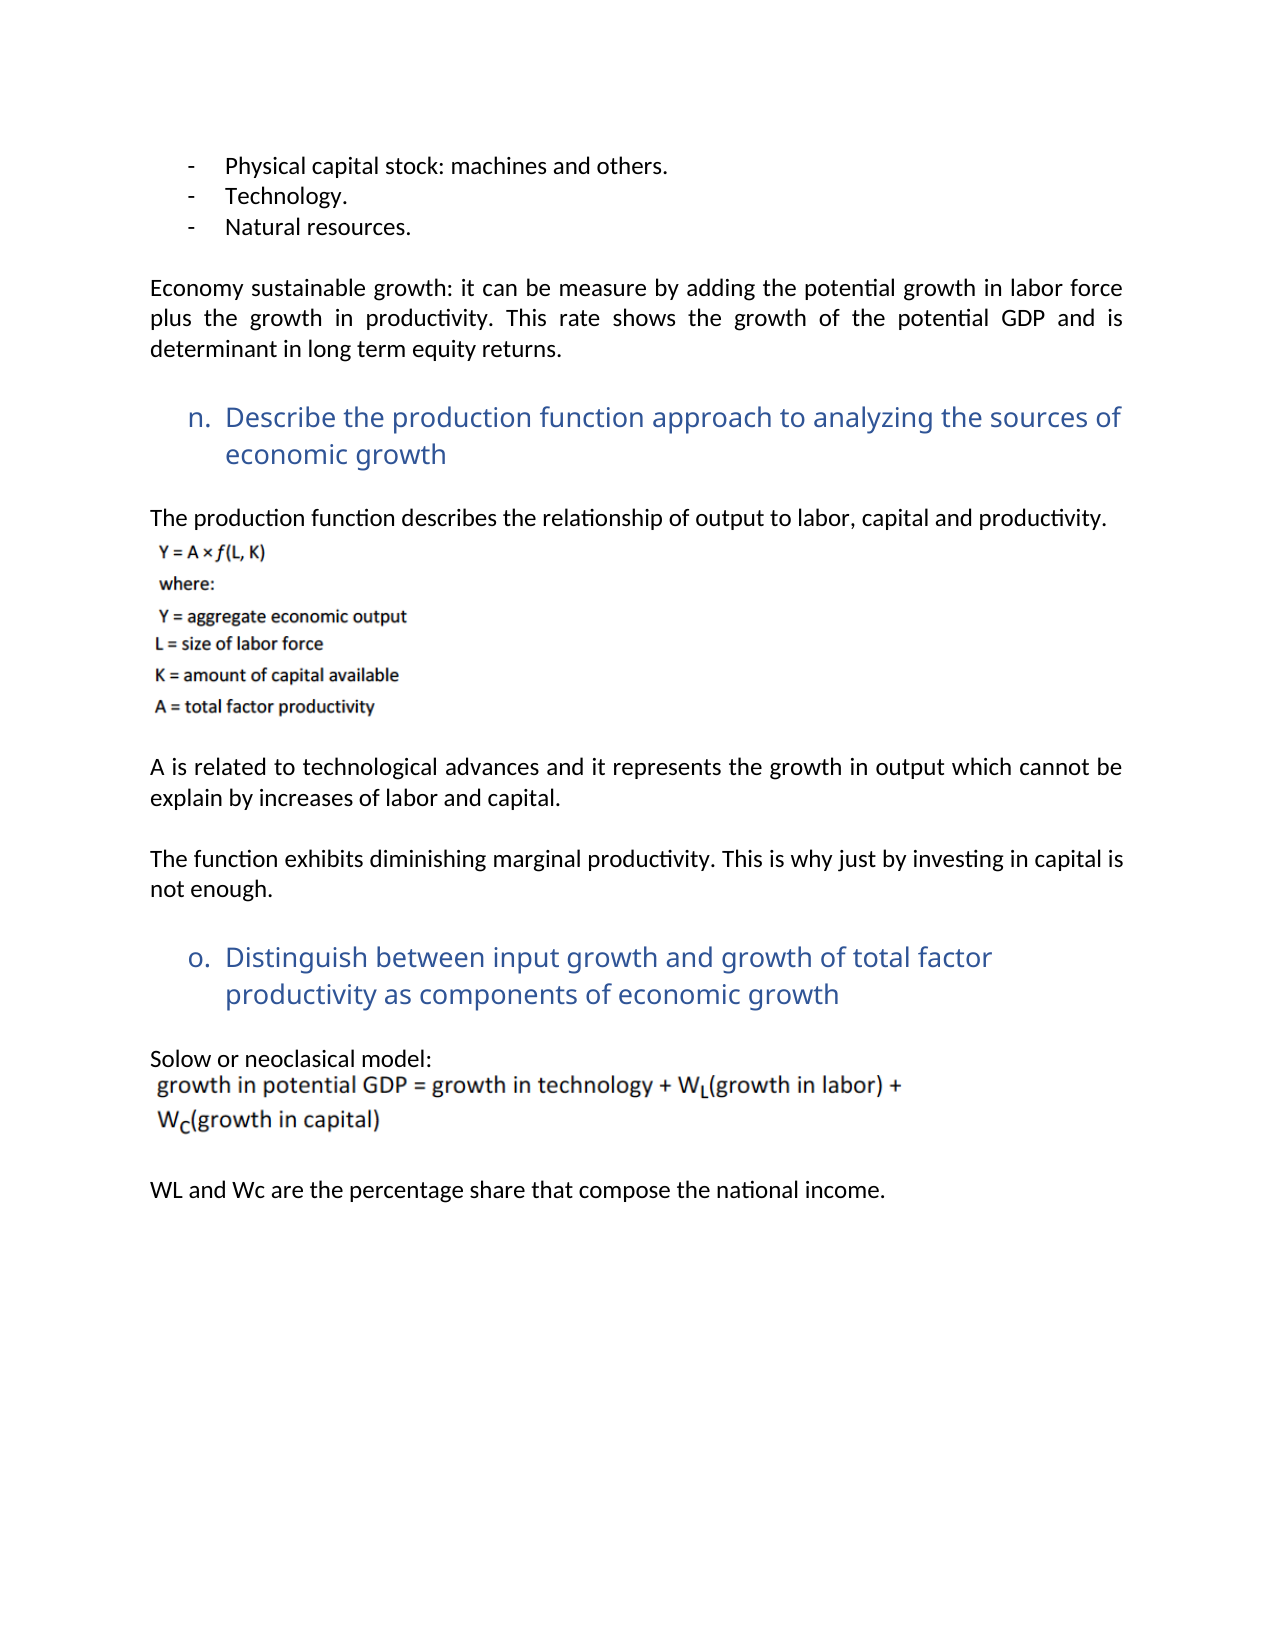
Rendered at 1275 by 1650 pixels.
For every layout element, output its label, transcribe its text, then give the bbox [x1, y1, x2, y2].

picture [150, 533, 428, 721]
text A is related to technological advances and it represents the growth in output which cannot be explain by increases of labor and capital. [150, 751, 1125, 812]
text WL and Wc are the percentage share that compose the national income. [150, 1174, 1125, 1205]
text The function exhibits diminishing marginal productivity. This is why just by investing in capital is not enough. [150, 843, 1125, 904]
text Economy sustainable growth: it can be measure by adding the potential growth in labor force plus the growth in productivity. This rate shows the growth of the potential GDP and is determinant in long term equity returns. [150, 272, 1125, 364]
list Natural resources. [187, 211, 1125, 242]
picture [150, 1073, 926, 1144]
subtitle Distinguish between input growth and growth of total factor productivity as components of economic growth [187, 938, 1125, 1012]
text Solow or neoclasical model: [150, 1043, 1125, 1073]
text The production function describes the relationship of output to labor, capital and productivity. [150, 503, 1125, 533]
list Technology. [187, 181, 1125, 211]
list Physical capital stock: machines and others. [187, 150, 1125, 181]
subtitle Describe the production function approach to analyzing the sources of economic growth [187, 398, 1125, 472]
